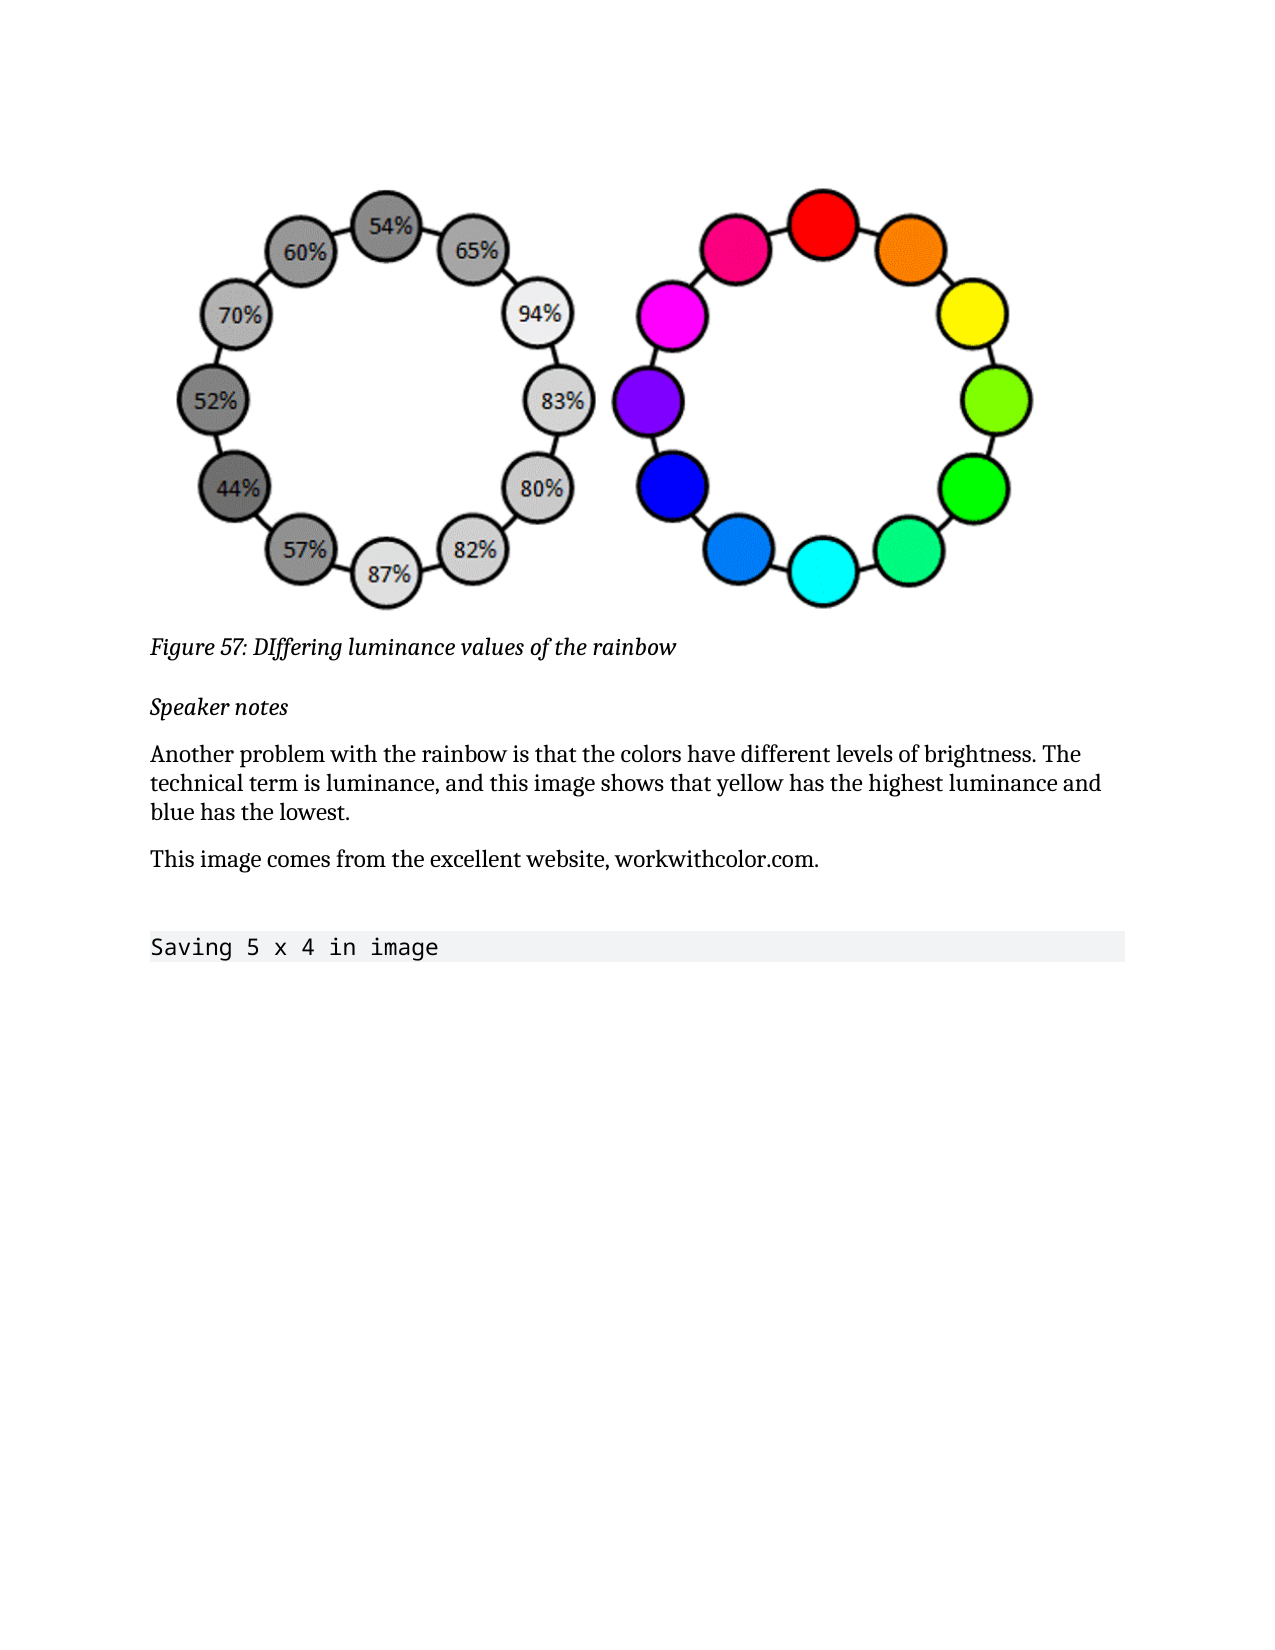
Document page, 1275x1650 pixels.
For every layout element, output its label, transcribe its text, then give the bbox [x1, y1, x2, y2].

text This image comes from the excellent website, workwithcolor.com. [150, 845, 1125, 874]
picture [168, 185, 1044, 612]
text Another problem with the rainbow is that the colors have different levels of brightness. The technical term is luminance, and this image shows that yellow has the highest luminance and blue has the lowest. [150, 740, 1125, 827]
table_header Figure 57: DIffering luminance values of the rainbow [139, 186, 1114, 674]
text Speaker notes [150, 693, 1125, 722]
text Saving 5 x 4 in image [150, 931, 1125, 962]
